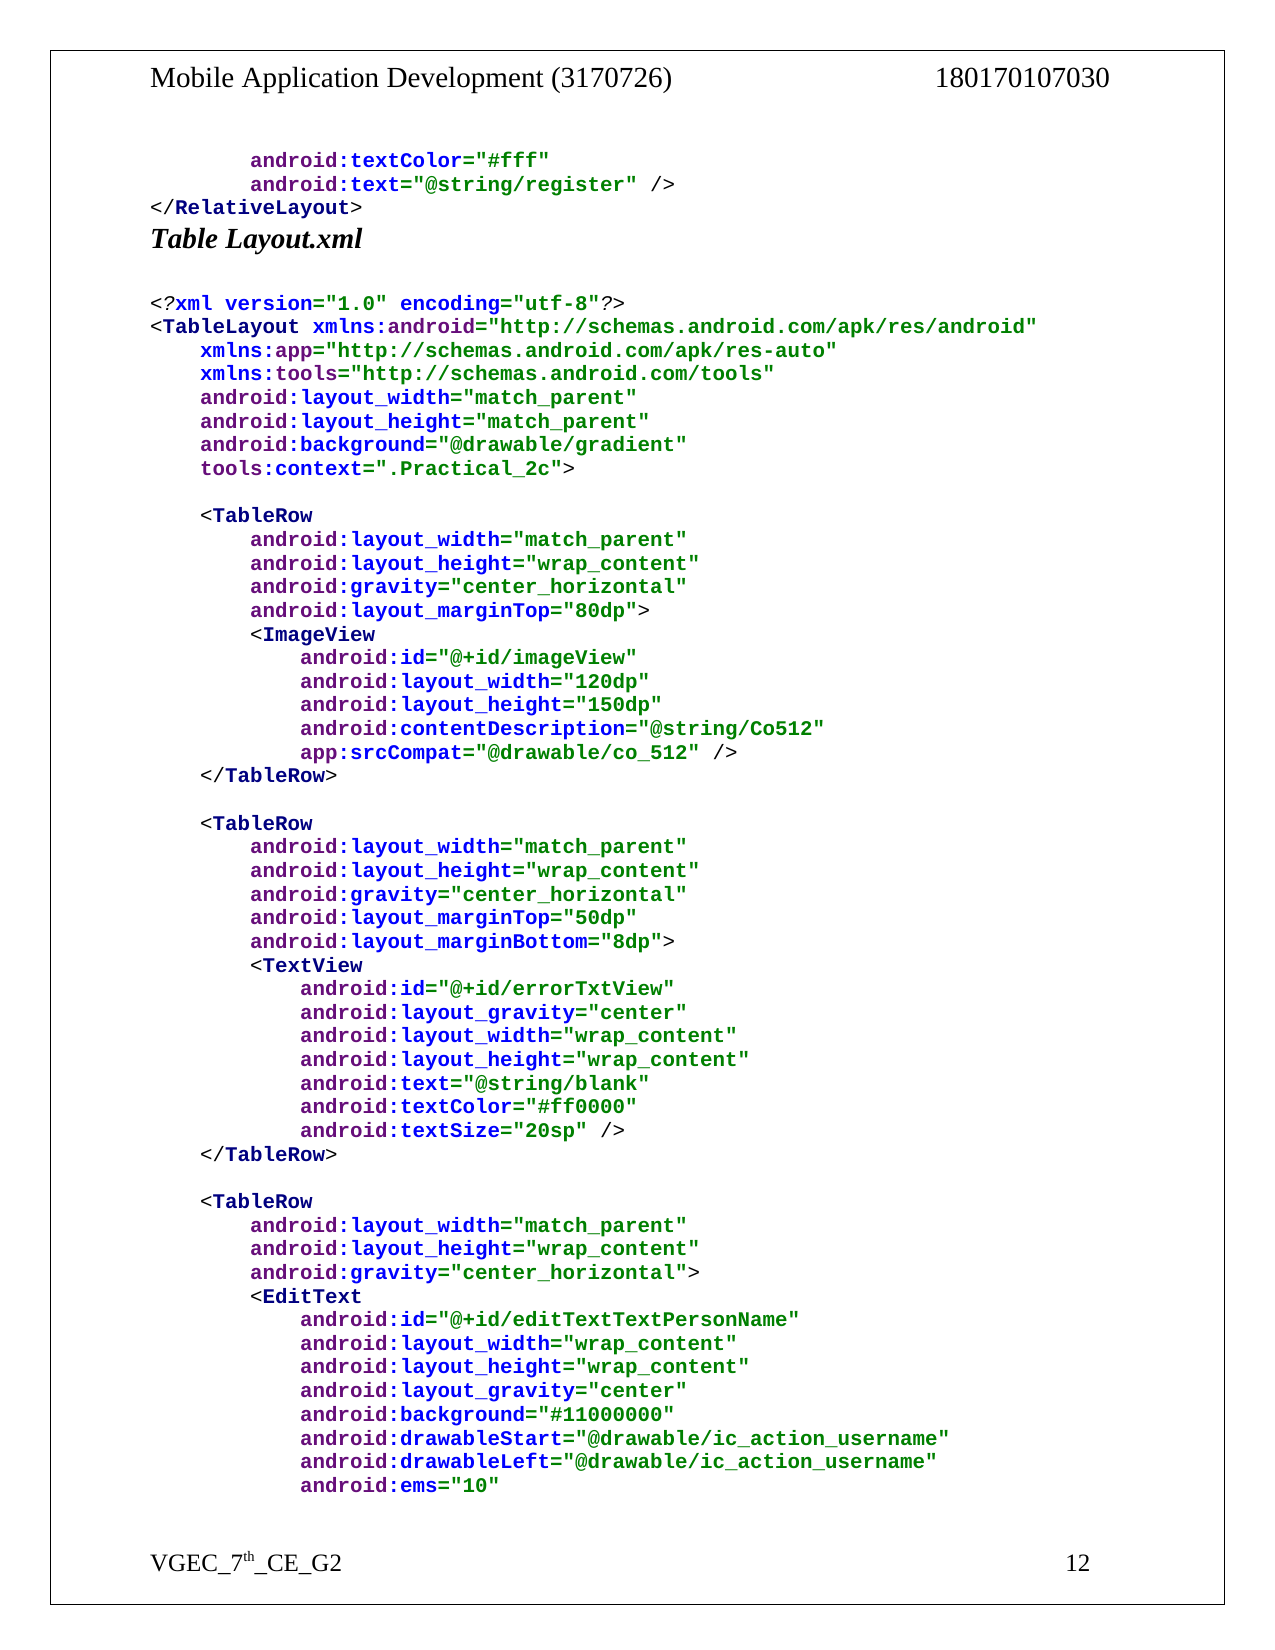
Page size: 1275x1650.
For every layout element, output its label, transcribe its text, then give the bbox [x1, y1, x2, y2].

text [150, 150, 1125, 221]
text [150, 292, 1125, 1498]
text Table Layout.xml [150, 221, 1125, 254]
